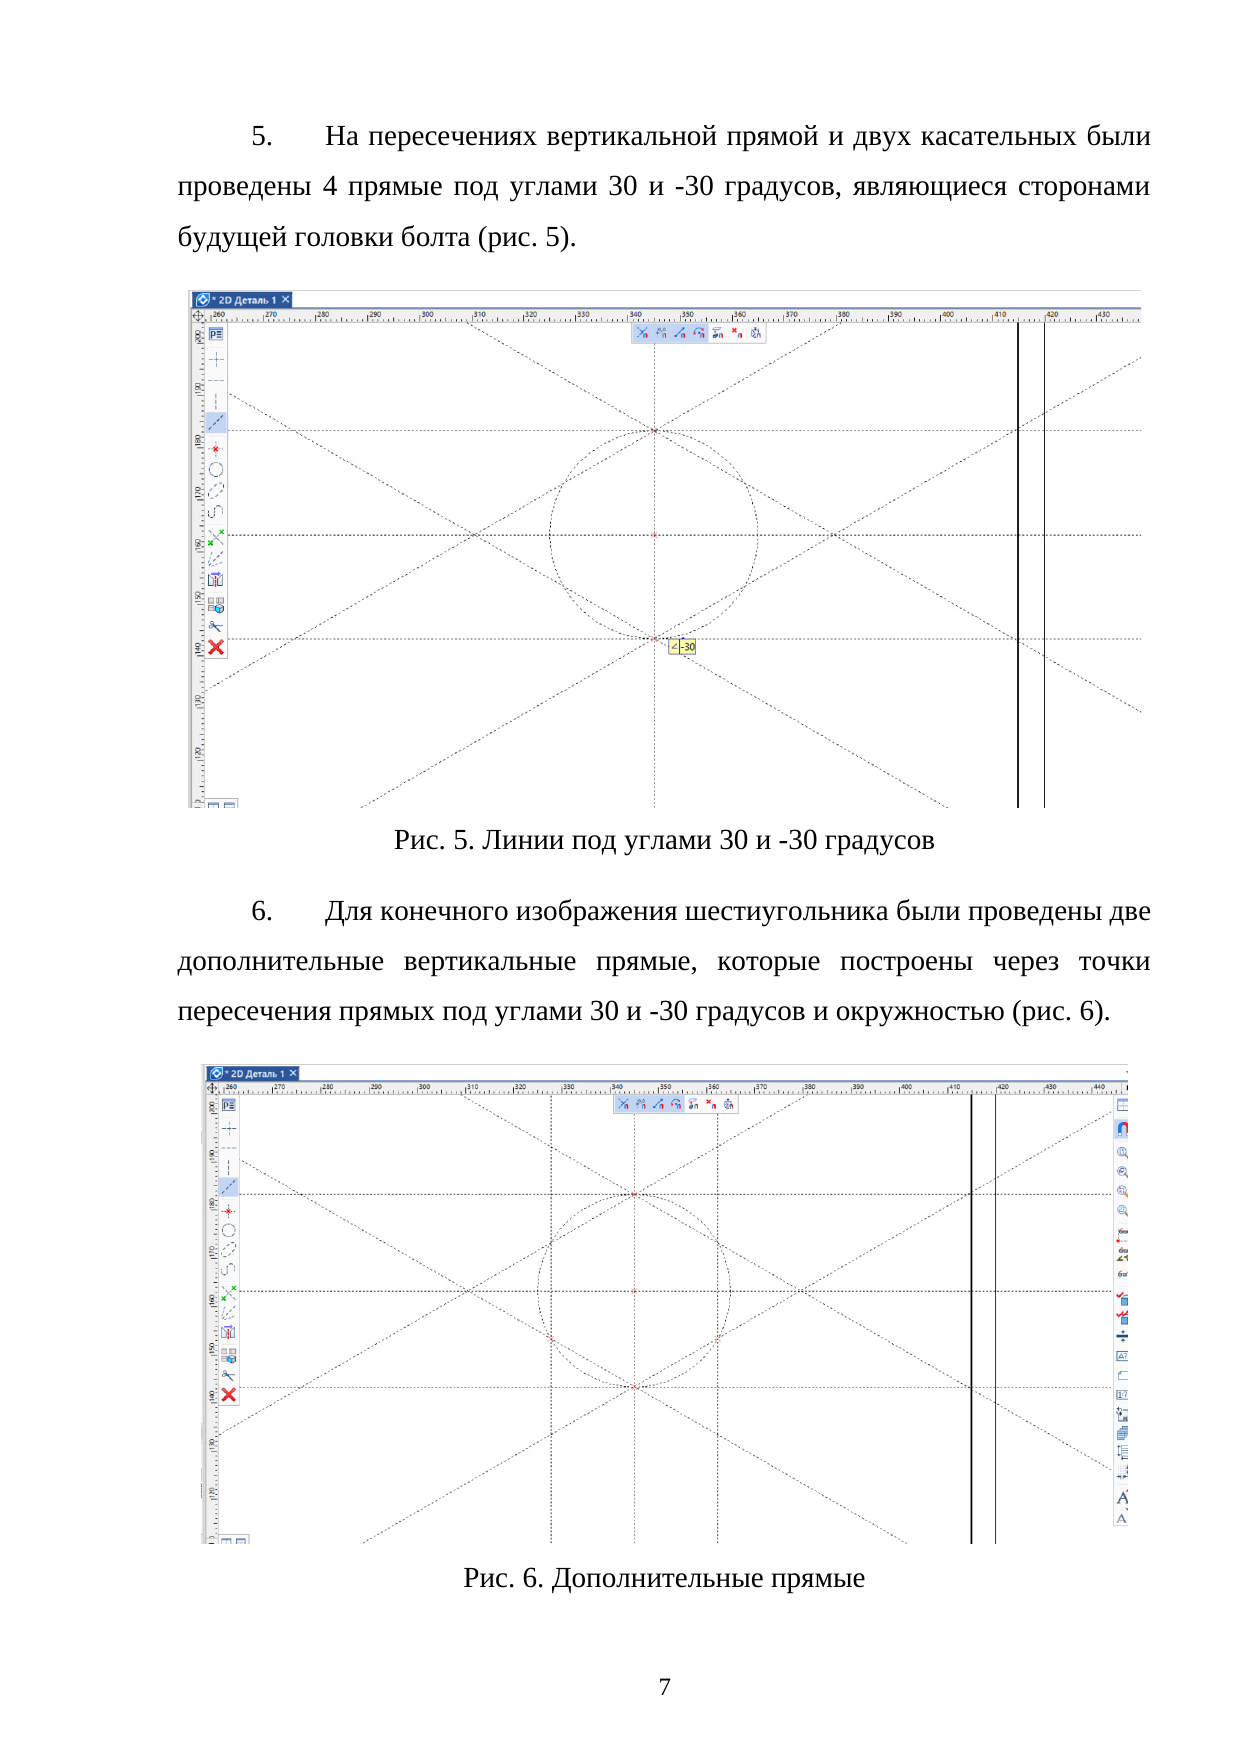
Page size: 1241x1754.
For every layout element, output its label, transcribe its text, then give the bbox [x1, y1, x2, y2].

picture [187, 290, 1142, 808]
list Для конечного изображения шестиугольника были проведены две дополнительные вертикальные прямые, которые построены через точки пересечения прямых под углами 30 и -30 градусов и окружностью (рис. 6). [177, 893, 1152, 1027]
text Рис. 6. Дополнительные прямые [177, 1560, 1152, 1594]
picture [201, 1064, 1128, 1544]
text Рис. 5. Линии под углами 30 и -30 градусов [177, 822, 1152, 855]
list На пересечениях вертикальной прямой и двух касательных были проведены 4 прямые под углами 30 и -30 градусов, являющиеся сторонами будущей головки болта (рис. 5). [177, 118, 1152, 252]
